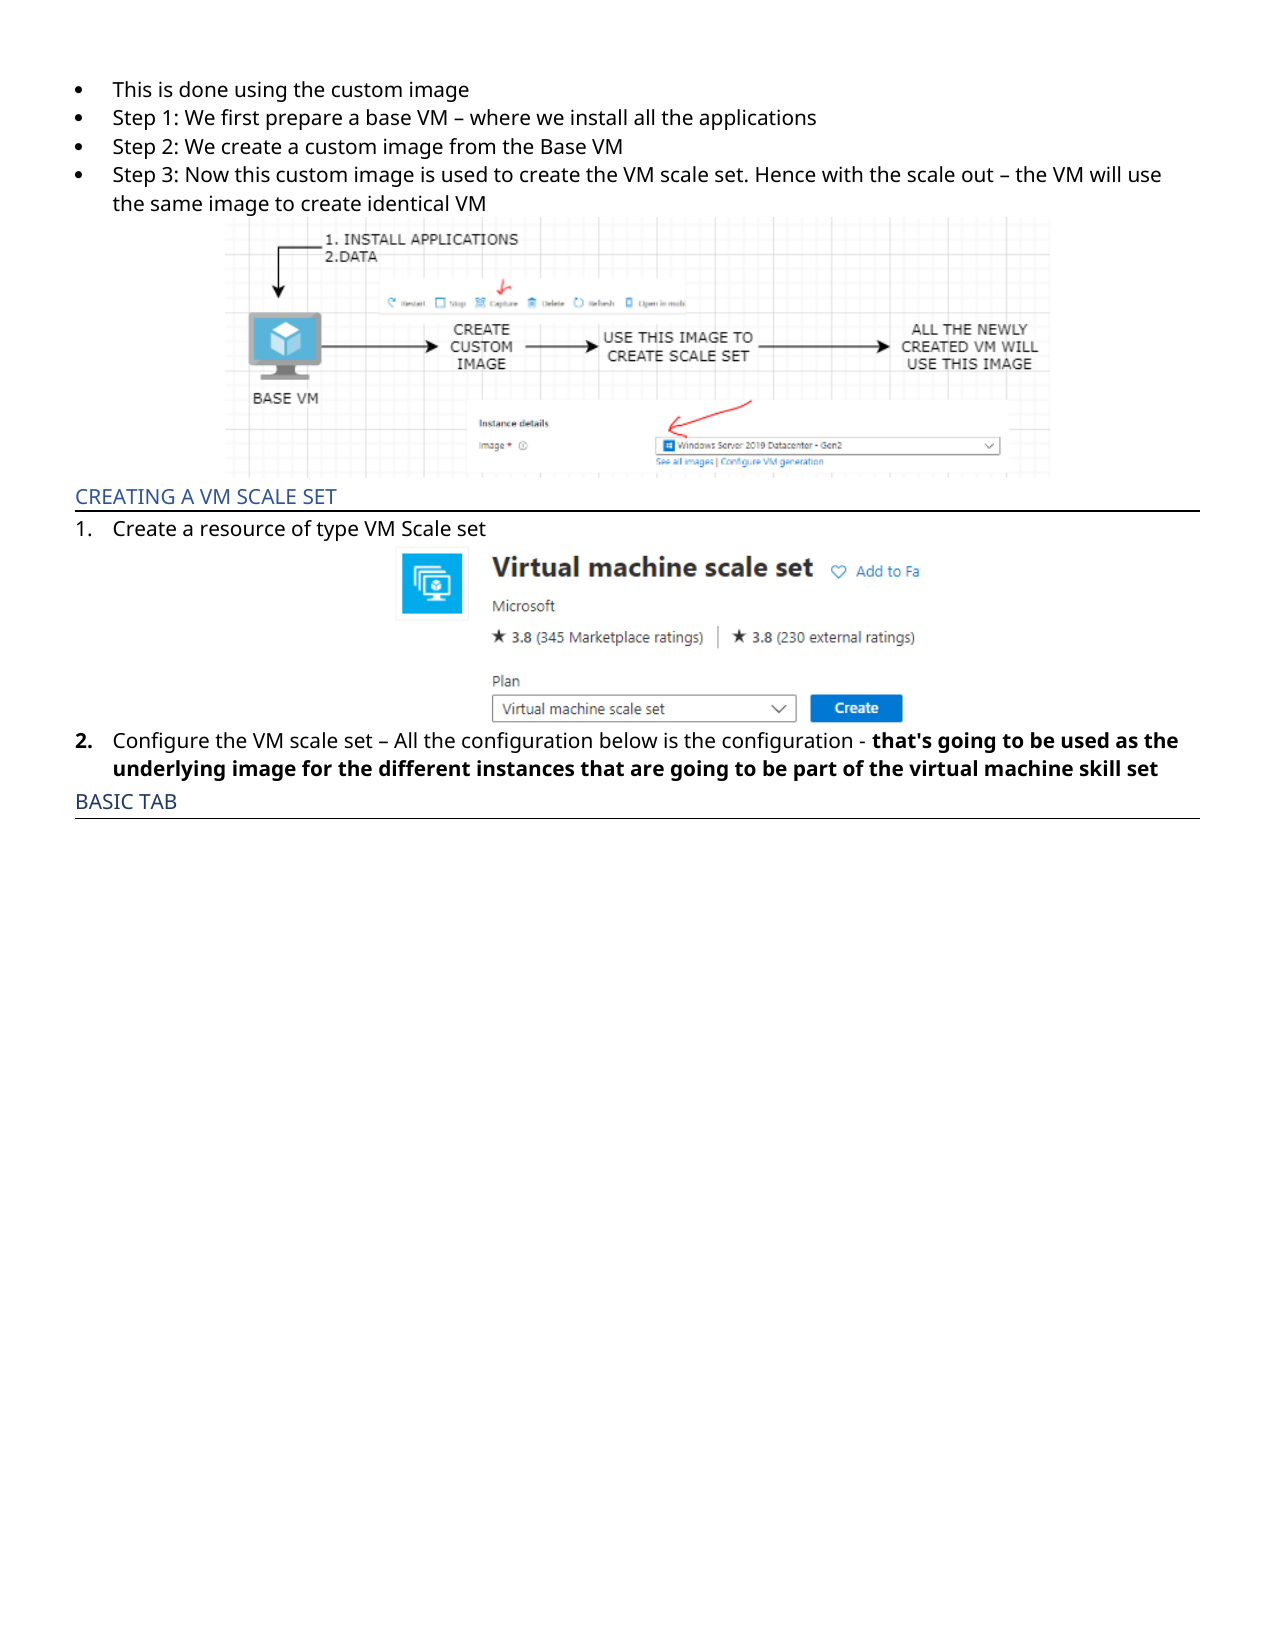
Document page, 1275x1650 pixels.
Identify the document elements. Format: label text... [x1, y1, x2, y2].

list This is done using the custom image [75, 75, 1200, 103]
subtitle CREATING A VM SCALE SET [75, 482, 1200, 510]
list Step 3: Now this custom image is used to create the VM scale set. Hence with the scale out – the VM will use the same image to create identical VM [75, 160, 1200, 217]
list Create a resource of type VM Scale set [75, 514, 1200, 542]
subtitle BASIC TAB [75, 787, 1200, 818]
list Step 2: We create a custom image from the Base VM [75, 132, 1200, 160]
picture [225, 217, 1050, 478]
list Step 1: We first prepare a base VM – where we install all the applications [75, 103, 1200, 132]
picture [392, 542, 921, 727]
list Configure the VM scale set – All the configuration below is the configuration - that's going to be used as the underlying image for the different instances that are going to be part of the virtual machine skill set [75, 726, 1200, 783]
